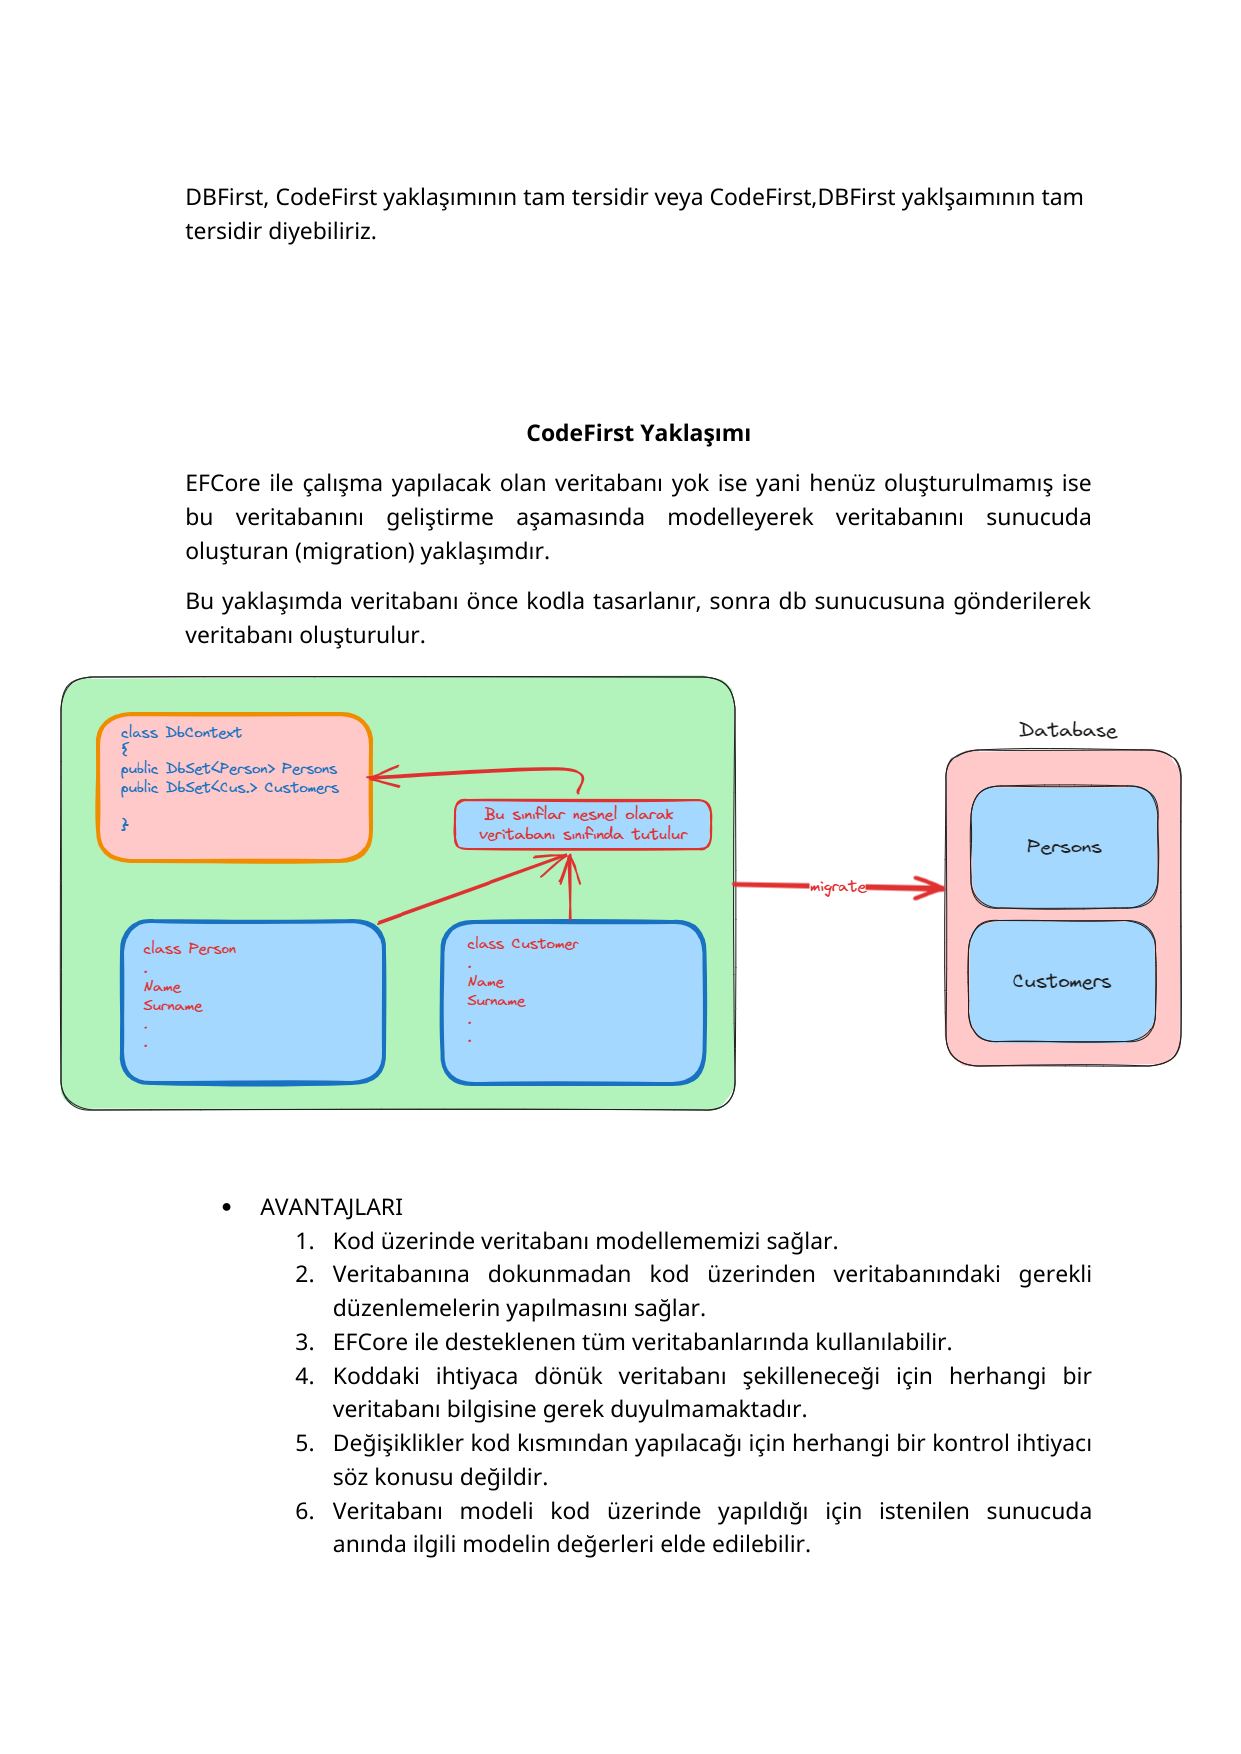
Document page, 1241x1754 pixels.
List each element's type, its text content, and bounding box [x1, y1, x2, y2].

text DBFirst, CodeFirst yaklaşımının tam tersidir veya CodeFirst,DBFirst yaklşaımının tam tersidir diyebiliriz. [185, 148, 1093, 246]
list Kod üzerinde veritabanı modellememizi sağlar. [295, 1224, 1093, 1256]
list Koddaki ihtiyaca dönük veritabanı şekilleneceği için herhangi bir veritabanı bilgisine gerek duyulmamaktadır. [295, 1359, 1093, 1424]
text CodeFirst Yaklaşımı [185, 417, 1093, 448]
text Bu yaklaşımda veritabanı önce kodla tasarlanır, sonra db sunucusuna gönderilerek veritabanı oluşturulur. [185, 585, 1093, 650]
list Veritabanı modeli kod üzerinde yapıldığı için istenilen sunucuda anında ilgili modelin değerleri elde edilebilir. [295, 1494, 1093, 1559]
list Veritabanına dokunmadan kod üzerinden veritabanındaki gerekli düzenlemelerin yapılmasını sağlar. [295, 1258, 1093, 1323]
text EFCore ile çalışma yapılacak olan veritabanı yok ise yani henüz oluşturulmamış ise bu veritabanını geliştirme aşamasında modelleyerek veritabanını sunucuda oluşturan (migration) yaklaşımdır. [185, 467, 1093, 566]
list AVANTAJLARI [223, 1191, 1093, 1222]
list EFCore ile desteklenen tüm veritabanlarında kullanılabilir. [295, 1326, 1093, 1357]
picture [51, 667, 1190, 1119]
list Değişiklikler kod kısmından yapılacağı için herhangi bir kontrol ihtiyacı söz konusu değildir. [295, 1427, 1093, 1492]
